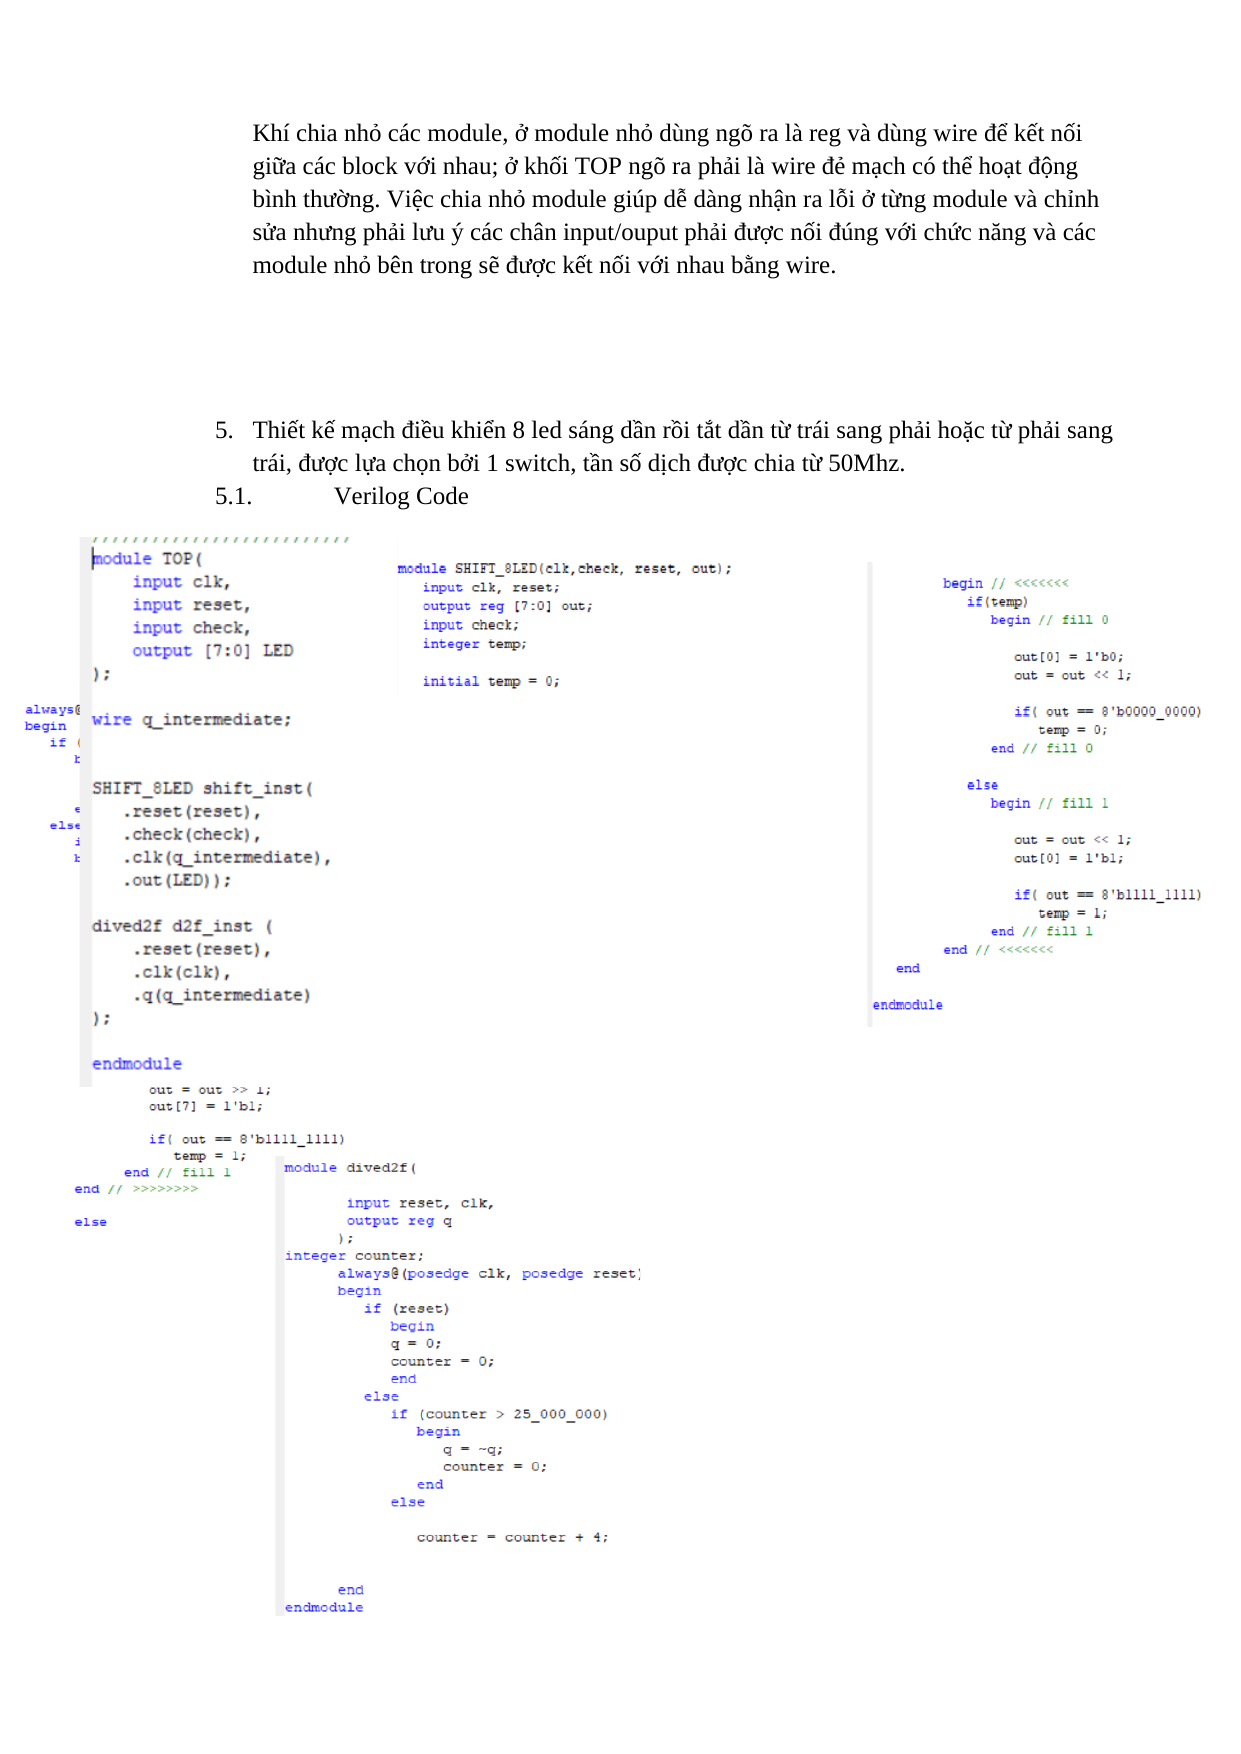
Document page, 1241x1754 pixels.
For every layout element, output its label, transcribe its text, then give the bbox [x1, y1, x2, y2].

picture [867, 562, 1241, 1027]
list Thiết kế mạch điều khiển 8 led sáng dần rồi tắt dần từ trái sang phải hoặc từ phải sang trái, được lựa chọn bởi 1 switch, tần số dịch được chia từ 50Mhz. [215, 415, 1122, 477]
picture [0, 537, 641, 1616]
list Khí chia nhỏ các module, ở module nhỏ dùng ngõ ra là reg và dùng wire để kết nối giữa các block với nhau; ở khối TOP ngõ ra phải là wire đẻ mạch có thể hoạt động bình thường. Việc chia nhỏ module giúp dễ dàng nhận ra lỗi ở từng module và chỉnh sửa nhưng phải lưu ý các chân input/ouput phải được nối đúng với chức năng và các module nhỏ bên trong sẽ được kết nối với nhau bằng wire. [252, 118, 1122, 279]
picture [397, 538, 774, 699]
list Verilog Code [215, 481, 1122, 510]
